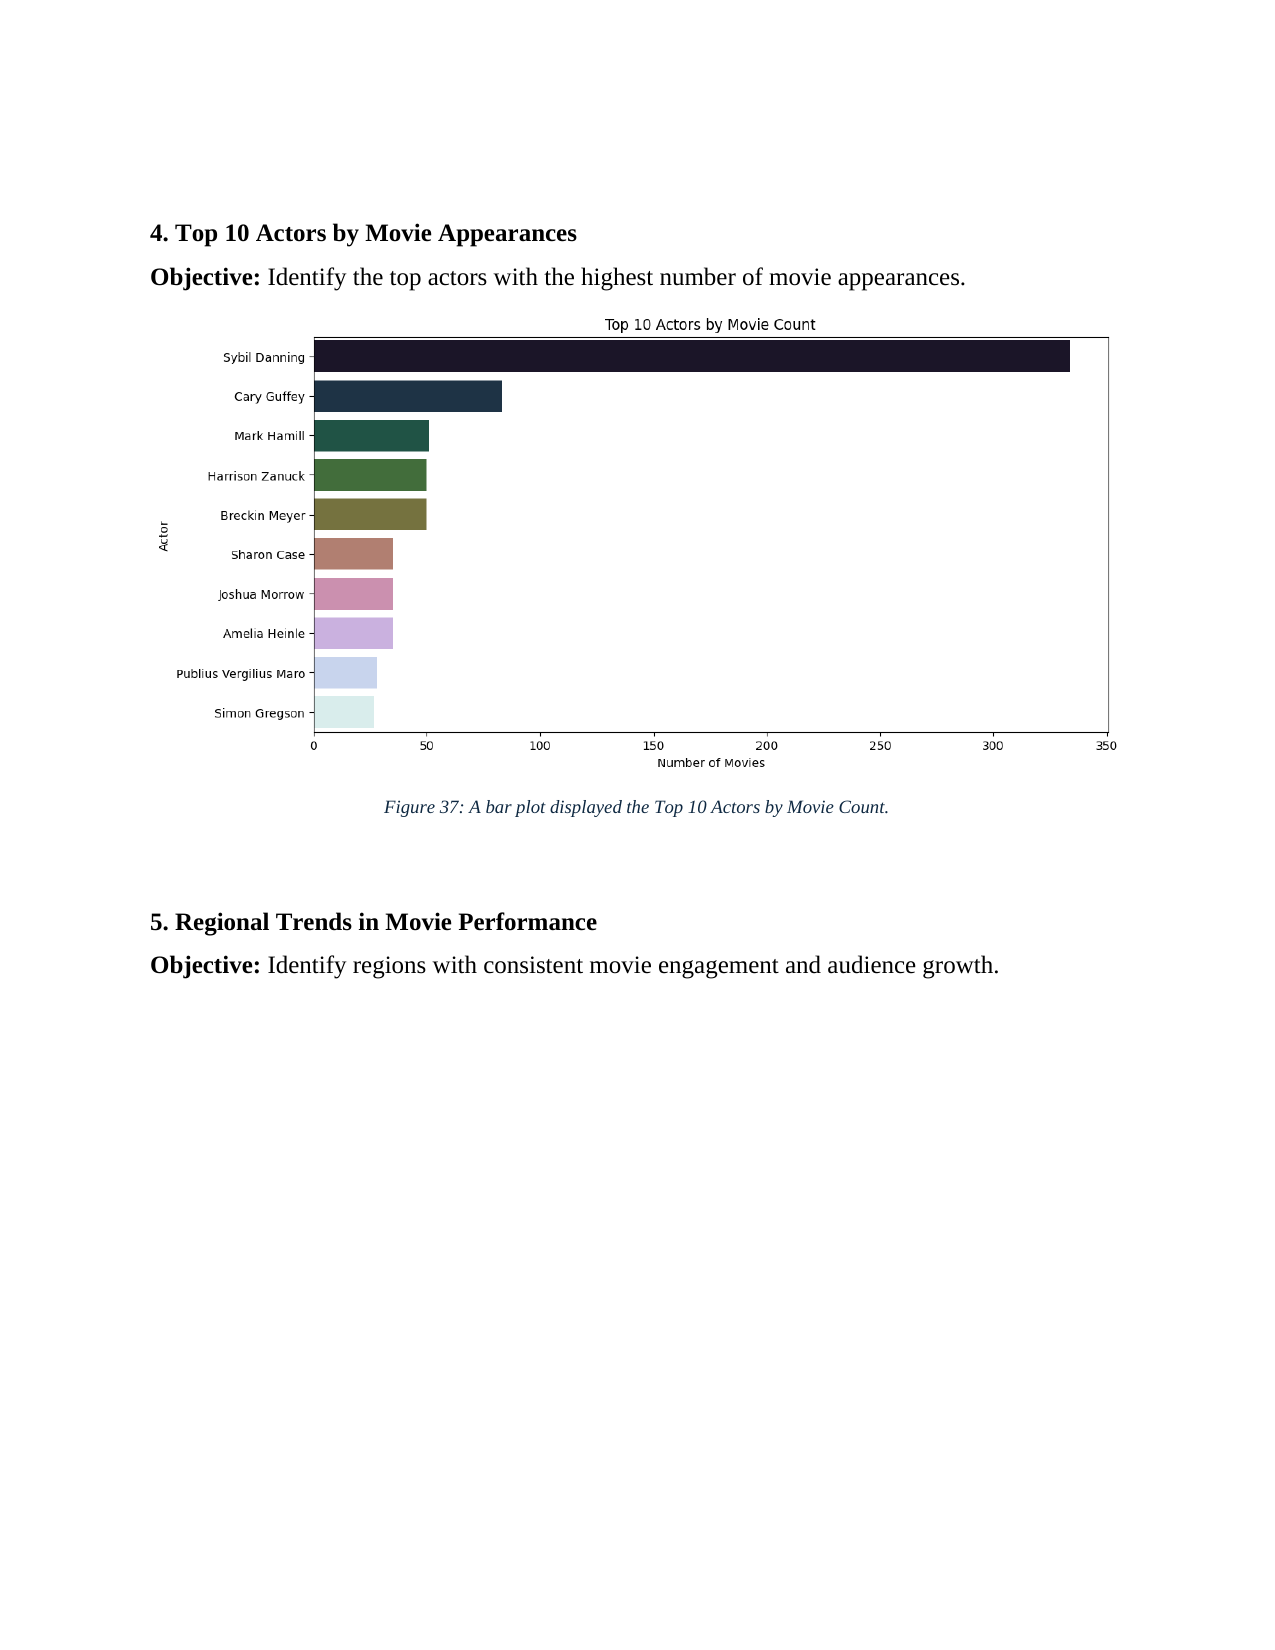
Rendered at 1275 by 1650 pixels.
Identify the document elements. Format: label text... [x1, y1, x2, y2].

text Objective: Identify regions with consistent movie engagement and audience growth. [150, 951, 1125, 979]
subtitle 5. Regional Trends in Movie Performance [150, 907, 1125, 936]
subtitle 4. Top 10 Actors by Movie Appearances [150, 218, 1125, 247]
picture [150, 309, 1125, 777]
text Objective: Identify the top actors with the highest number of movie appearances. [150, 262, 1125, 291]
